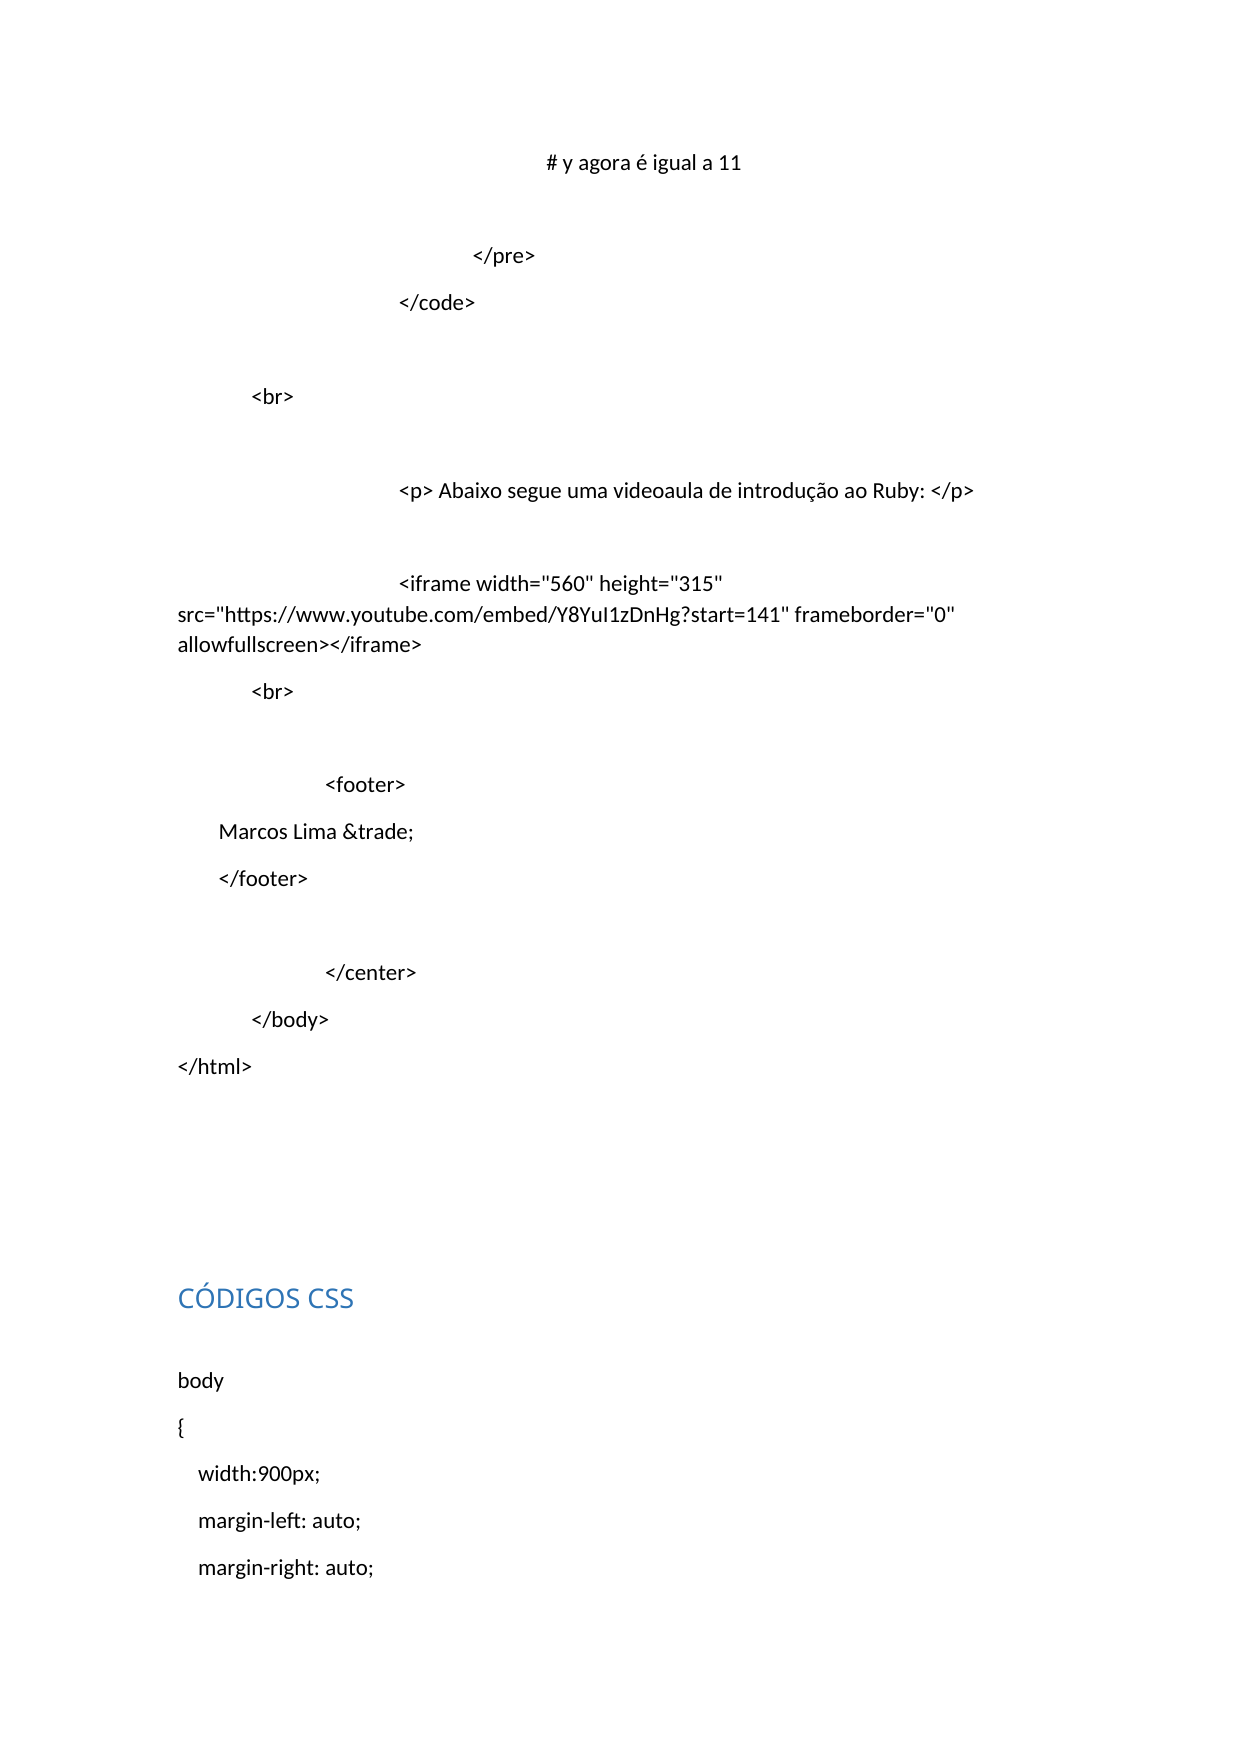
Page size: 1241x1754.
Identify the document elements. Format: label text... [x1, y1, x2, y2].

text { [177, 1413, 1063, 1441]
text </center> [177, 958, 1063, 986]
text </pre> [177, 241, 1063, 269]
text body [177, 1366, 1063, 1394]
text width:900px; [177, 1459, 1063, 1487]
text </footer> [177, 864, 1063, 892]
text margin-left: auto; [177, 1506, 1063, 1534]
text # y agora é igual a 11 [177, 148, 1063, 176]
text <iframe width="560" height="315" src="https://www.youtube.com/embed/Y8YuI1zDnHg?start=141" frameborder="0" allowfullscreen></iframe> [177, 569, 1063, 658]
text </body> [177, 1005, 1063, 1033]
text </html> [177, 1052, 1063, 1080]
text <p> Abaixo segue uma videoaula de introdução ao Ruby: </p> [177, 476, 1063, 504]
text <br> [177, 382, 1063, 410]
subtitle CÓDIGOS CSS [177, 1279, 1063, 1316]
text margin-right: auto; [177, 1553, 1063, 1581]
text </code> [177, 288, 1063, 316]
text <footer> [177, 771, 1063, 798]
text <br> [177, 677, 1063, 705]
text Marcos Lima &trade; [177, 817, 1063, 845]
